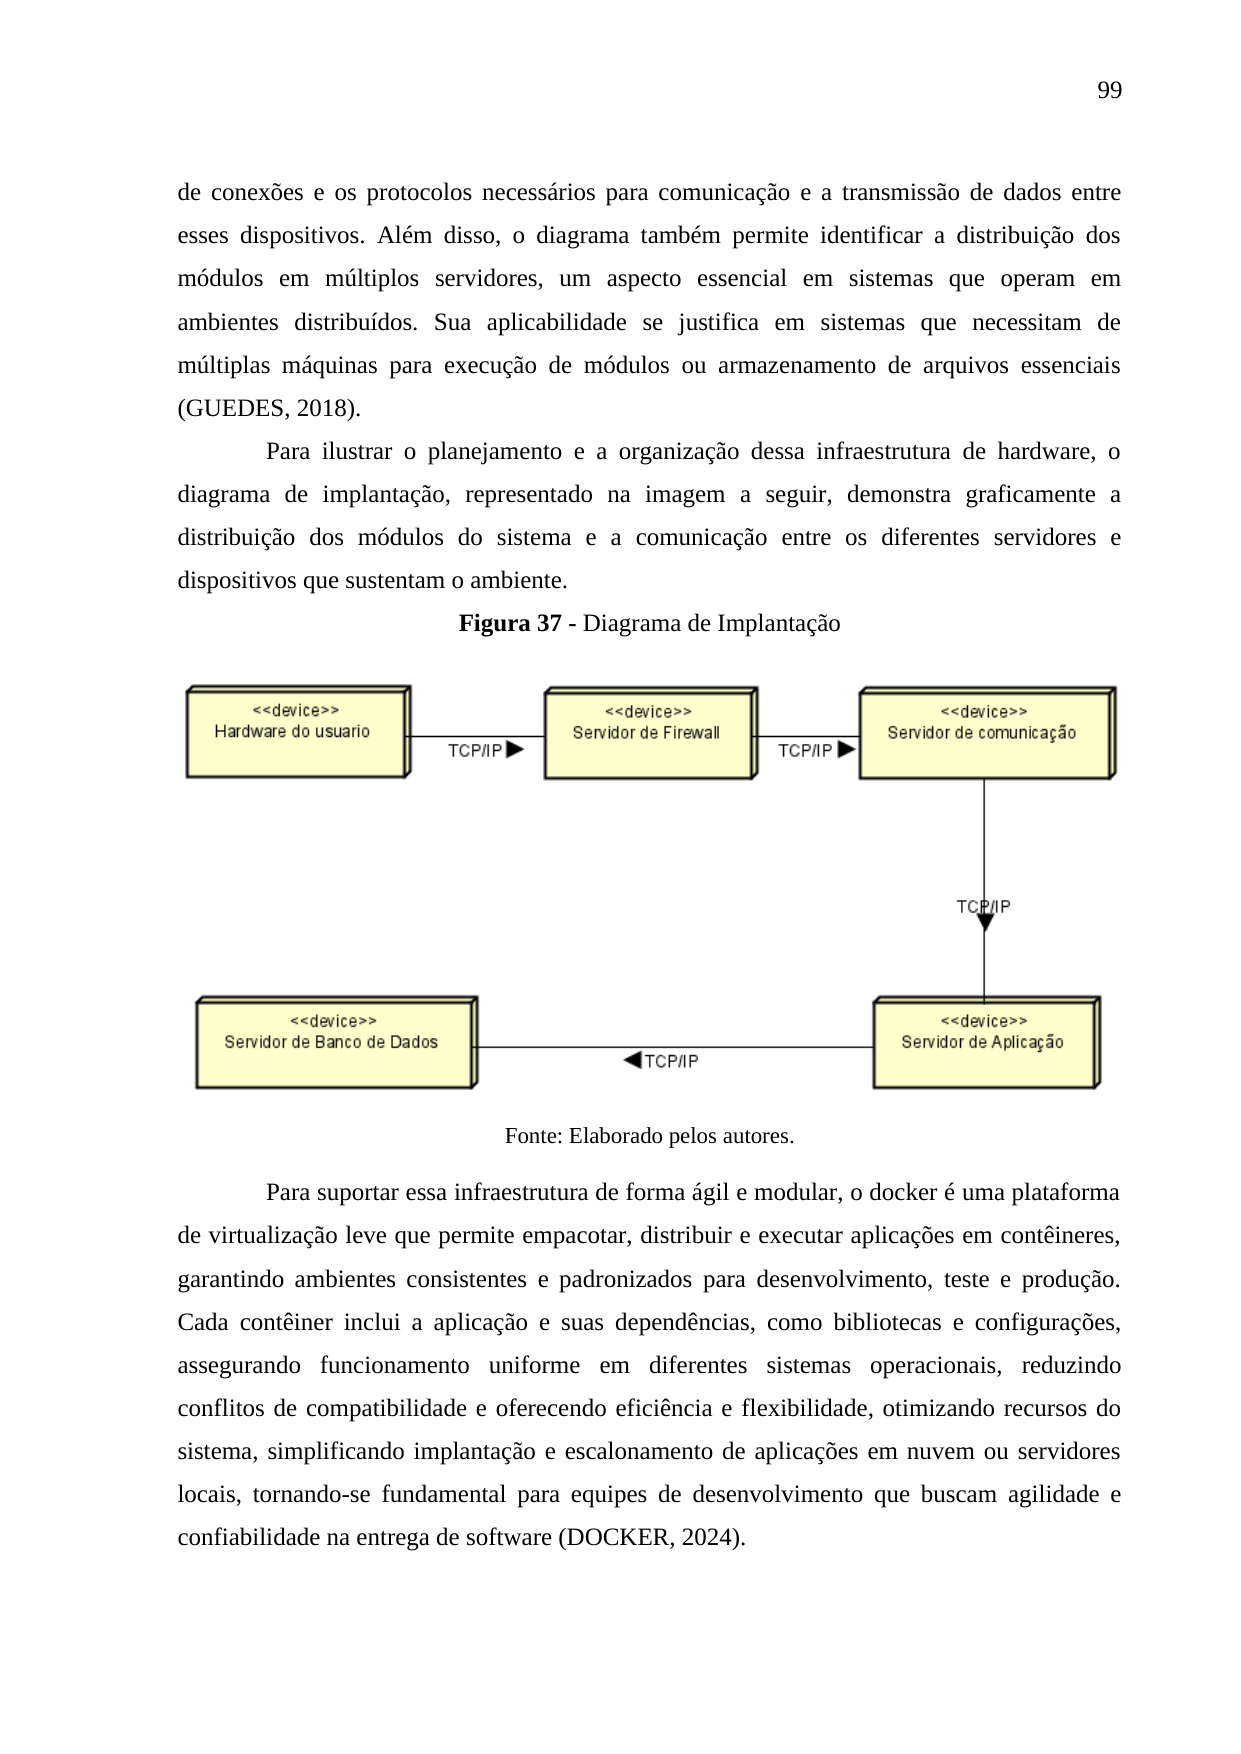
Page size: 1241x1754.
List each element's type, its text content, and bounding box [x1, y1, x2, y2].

picture [177, 651, 1123, 1122]
text Fonte: Elaborado pelos autores. [177, 1122, 1122, 1148]
text Para ilustrar o planejamento e a organização dessa infraestrutura de hardware, o diagrama de implantação, representado na imagem a seguir, demonstra graficamente a distribuição dos módulos do sistema e a comunicação entre os diferentes servidores e dispositivos que sustentam o ambiente. [177, 436, 1122, 594]
text Figura 37 - Diagrama de Implantação [177, 608, 1122, 637]
text Para suportar essa infraestrutura de forma ágil e modular, o docker é uma plataforma de virtualização leve que permite empacotar, distribuir e executar aplicações em contêineres, garantindo ambientes consistentes e padronizados para desenvolvimento, teste e produção. Cada contêiner inclui a aplicação e suas dependências, como bibliotecas e configurações, assegurando funcionamento uniforme em diferentes sistemas operacionais, reduzindo conflitos de compatibilidade e oferecendo eficiência e flexibilidade, otimizando recursos do sistema, simplificando implantação e escalonamento de aplicações em nuvem ou servidores locais, tornando-se fundamental para equipes de desenvolvimento que buscam agilidade e confiabilidade na entrega de software (DOCKER, 2024). [177, 1177, 1122, 1551]
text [177, 177, 1122, 422]
